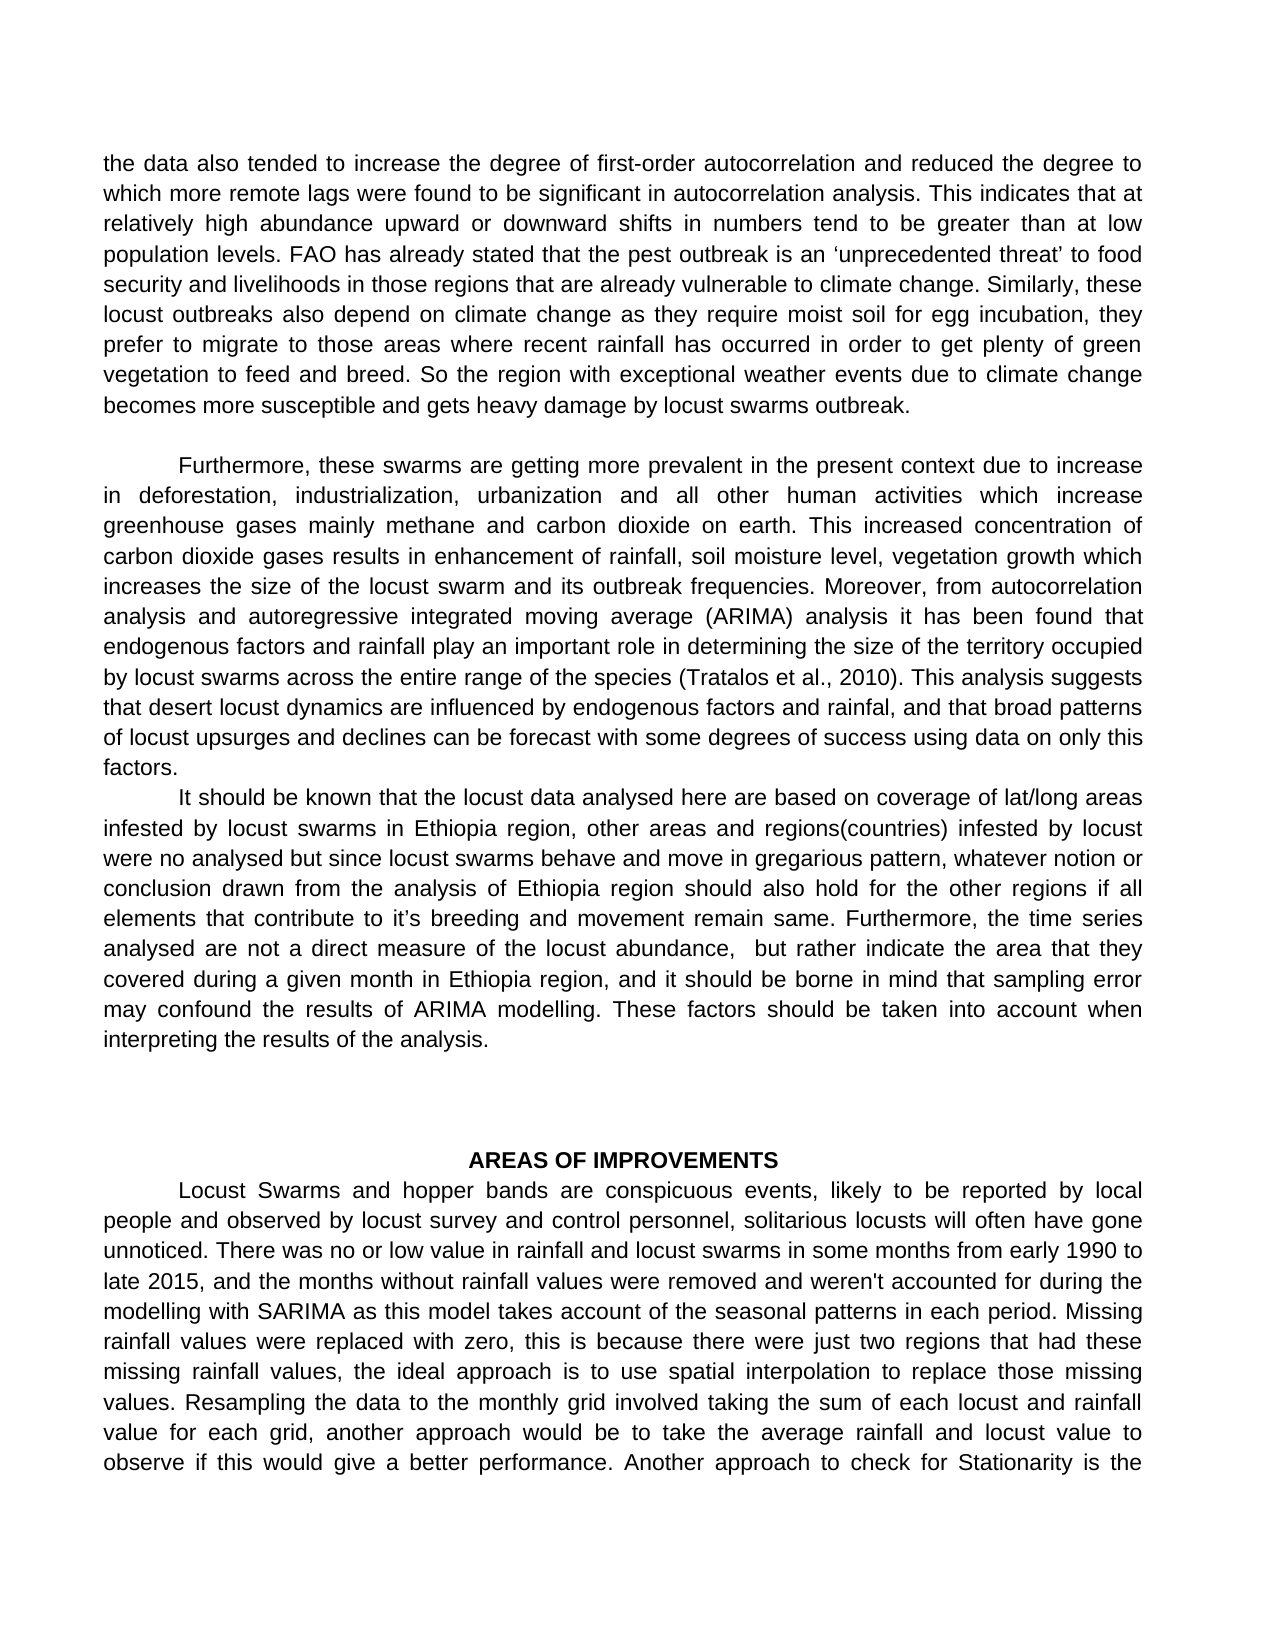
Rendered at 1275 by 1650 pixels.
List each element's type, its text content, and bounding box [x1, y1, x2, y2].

text AREAS OF IMPROVEMENTS [103, 1147, 1144, 1173]
text Furthermore, these swarms are getting more prevalent in the present context due to increase in deforestation, industrialization, urbanization and all other human activities which increase greenhouse gases mainly methane and carbon dioxide on earth. This increased concentration of carbon dioxide gases results in enhancement of rainfall, soil moisture level, vegetation growth which increases the size of the locust swarm and its outbreak frequencies. Moreover, from autocorrelation analysis and autoregressive integrated moving average (ARIMA) analysis it has been found that endogenous factors and rainfall play an important role in determining the size of the territory occupied by locust swarms across the entire range of the species (Tratalos et al., 2010). This analysis suggests that desert locust dynamics are influenced by endogenous factors and rainfal, and that broad patterns of locust upsurges and declines can be forecast with some degrees of success using data on only this factors. [103, 452, 1144, 781]
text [103, 1177, 1144, 1475]
text It should be known that the locust data analysed here are based on coverage of lat/long areas infested by locust swarms in Ethiopia region, other areas and regions(countries) infested by locust were no analysed but since locust swarms behave and move in gregarious pattern, whatever notion or conclusion drawn from the analysis of Ethiopia region should also hold for the other regions if all elements that contribute to it’s breeding and movement remain same. Furthermore, the time series analysed are not a direct measure of the locust abundance, but rather indicate the area that they covered during a given month in Ethiopia region, and it should be borne in mind that sampling error may confound the results of ARIMA modelling. These factors should be taken into account when interpreting the results of the analysis. [103, 784, 1144, 1052]
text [103, 150, 1144, 418]
